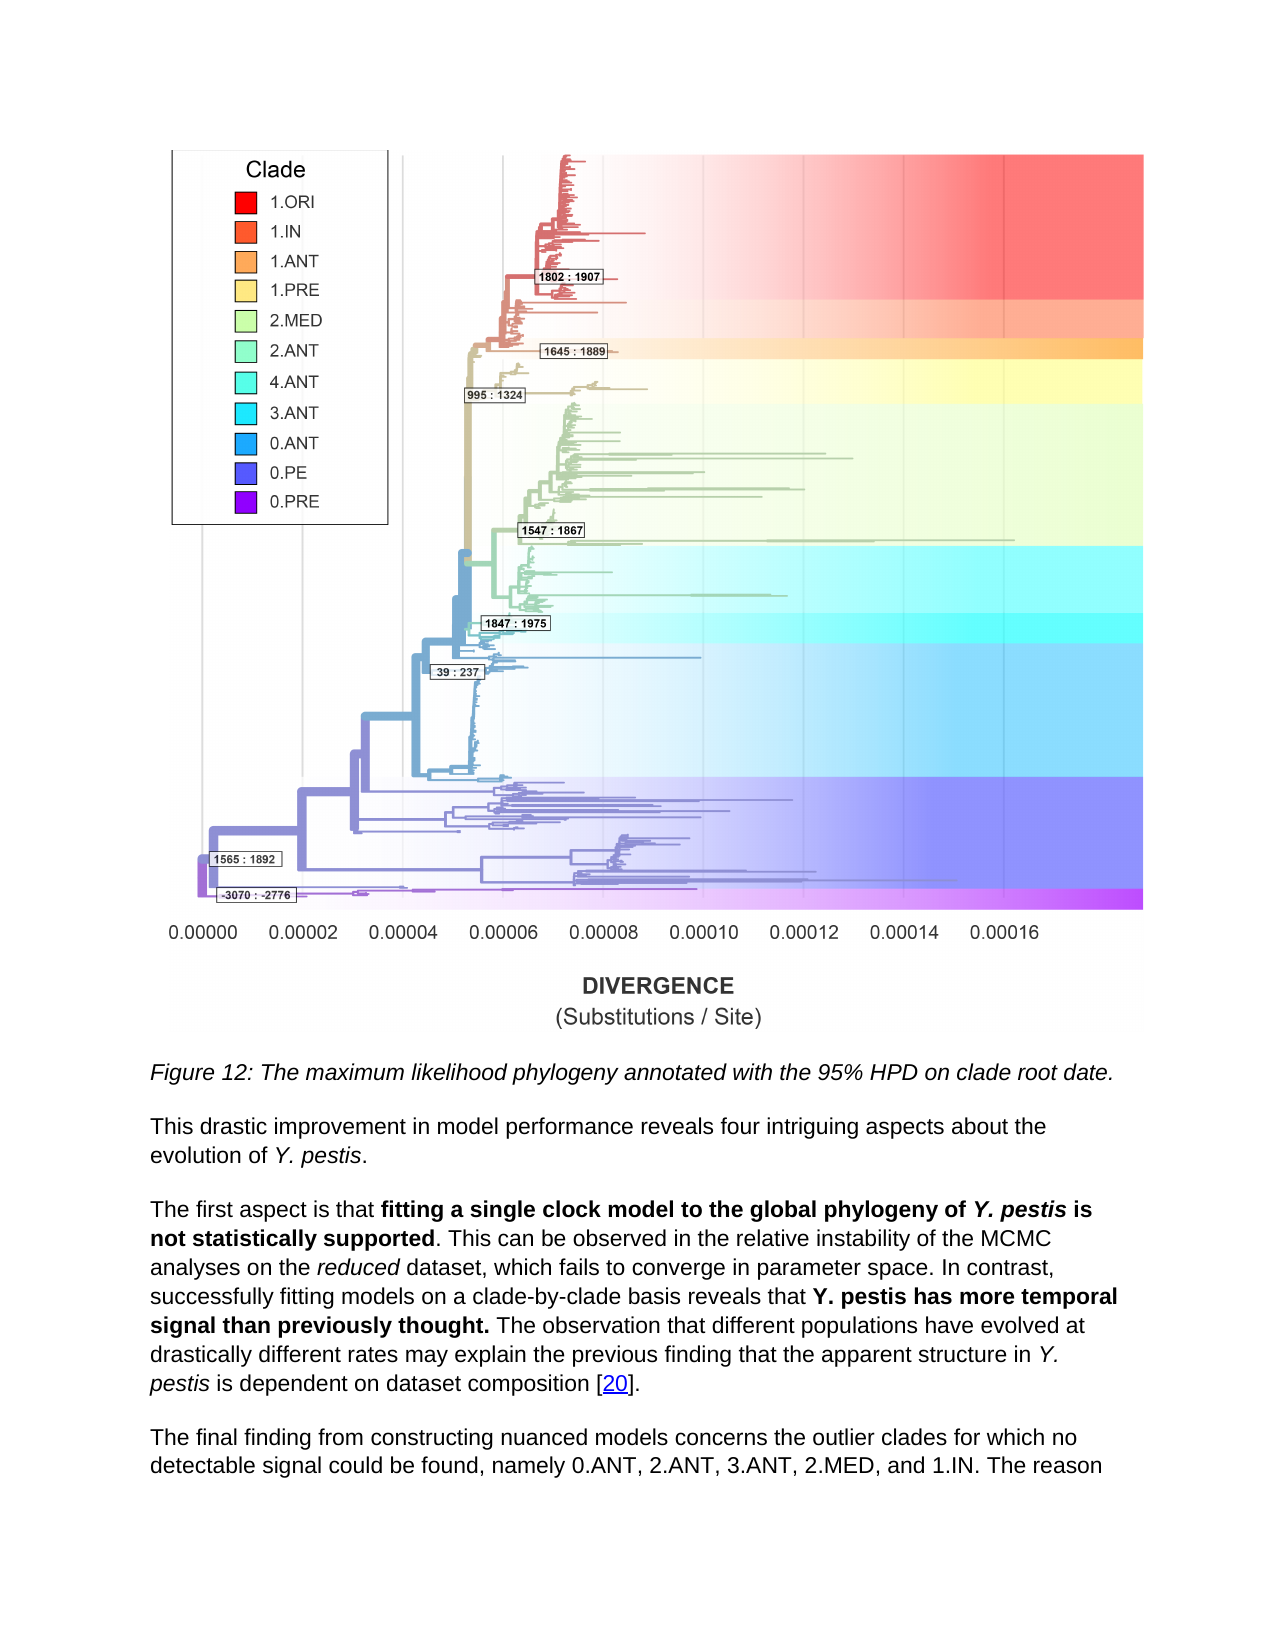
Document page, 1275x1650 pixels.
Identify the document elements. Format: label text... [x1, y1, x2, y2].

text This drastic improvement in model performance reveals four intriguing aspects about the evolution of Y. pestis. [150, 1113, 1125, 1168]
picture [168, 150, 1144, 1032]
text Figure 12: The maximum likelihood phylogeny annotated with the 95% HPD on clade root date. [150, 1059, 1125, 1085]
text The first aspect is that fitting a single clock model to the global phylogeny of Y. pestis is not statistically supported. This can be observed in the relative instability of the MCMC analyses on the reduced dataset, which fails to converge in parameter space. In contrast, successfully fitting models on a clade-by-clade basis reveals that Y. pestis has more temporal signal than previously thought. The observation that different populations have evolved at drastically different rates may explain the previous finding that the apparent structure in Y. pestis is dependent on dataset composition [20]. [150, 1196, 1125, 1396]
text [150, 1423, 1125, 1479]
